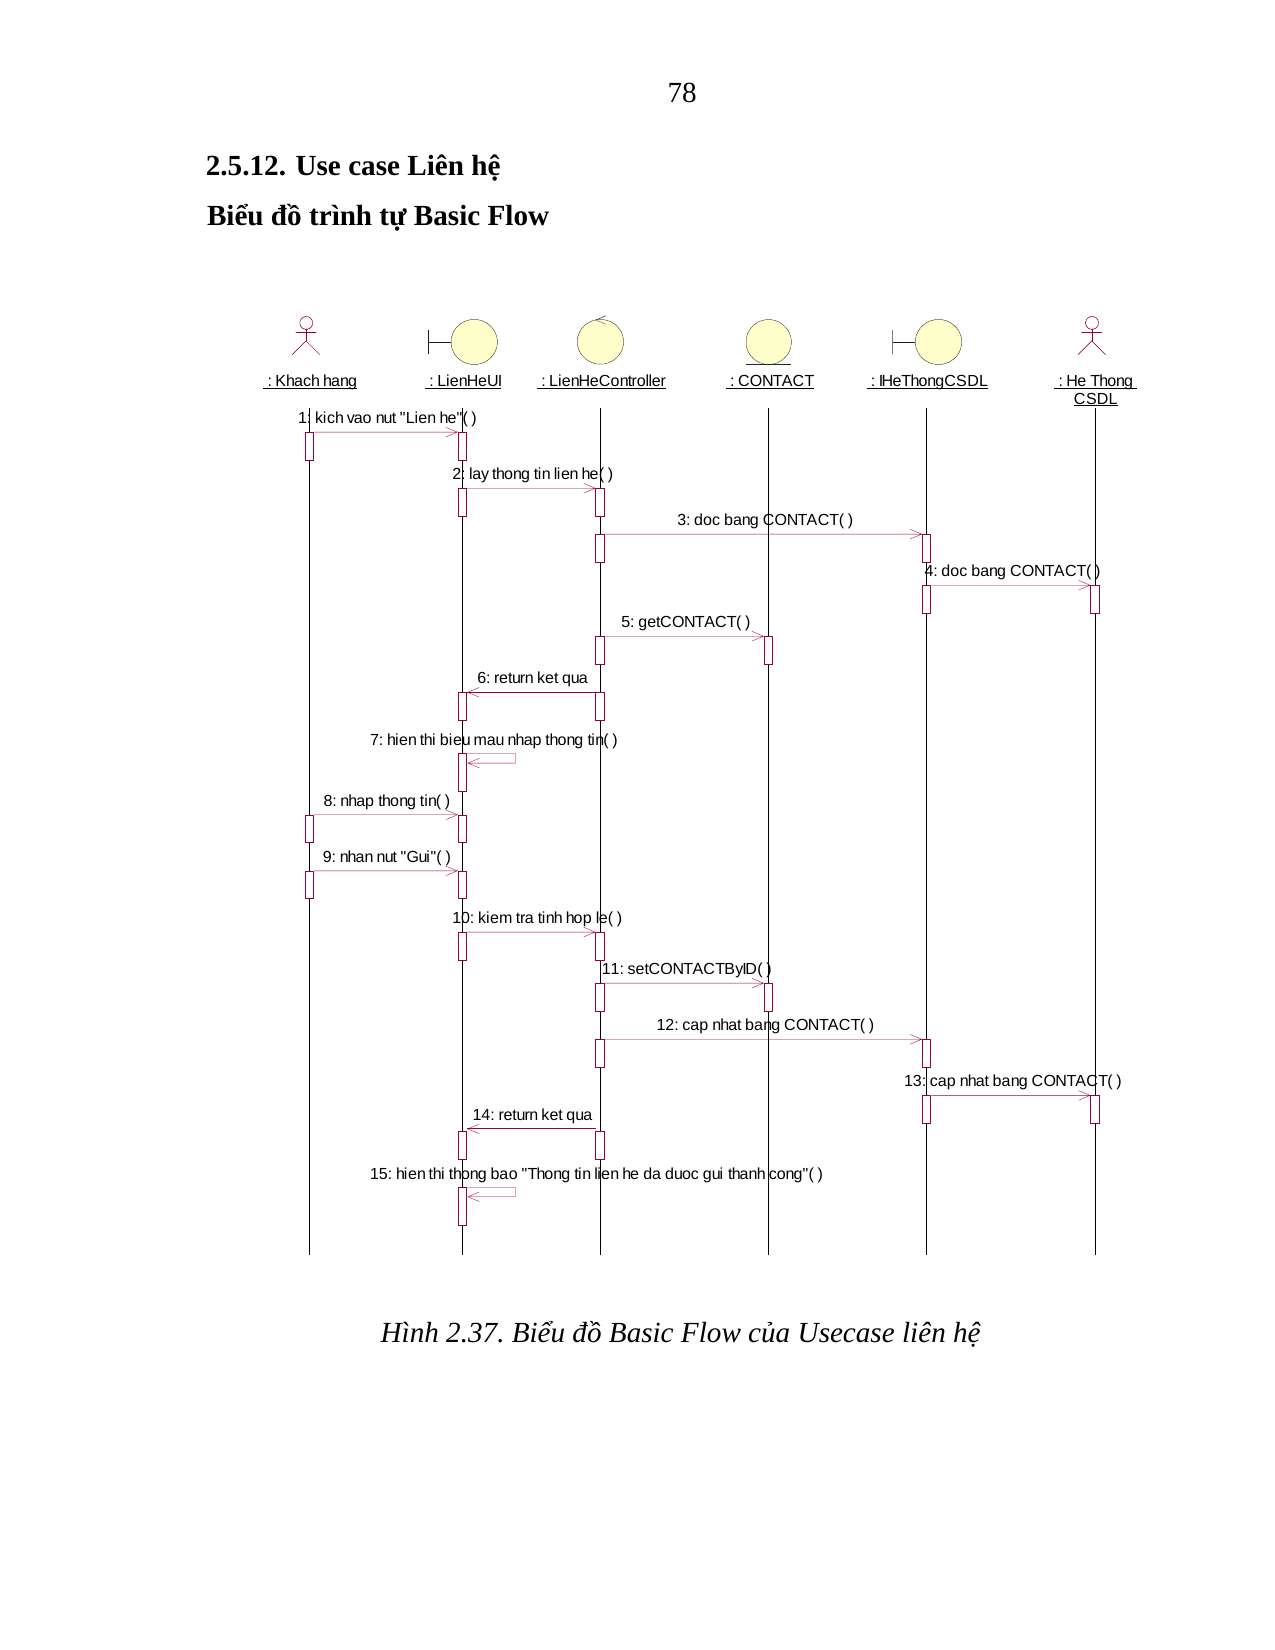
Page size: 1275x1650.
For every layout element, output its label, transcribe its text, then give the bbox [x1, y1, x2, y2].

text Biểu đồ trình tự Basic Flow [207, 198, 1157, 232]
text Hình 2.37. Biểu đồ Basic Flow của Usecase liên hệ [207, 1315, 1157, 1348]
subtitle Use case Liên hệ [206, 148, 1157, 181]
